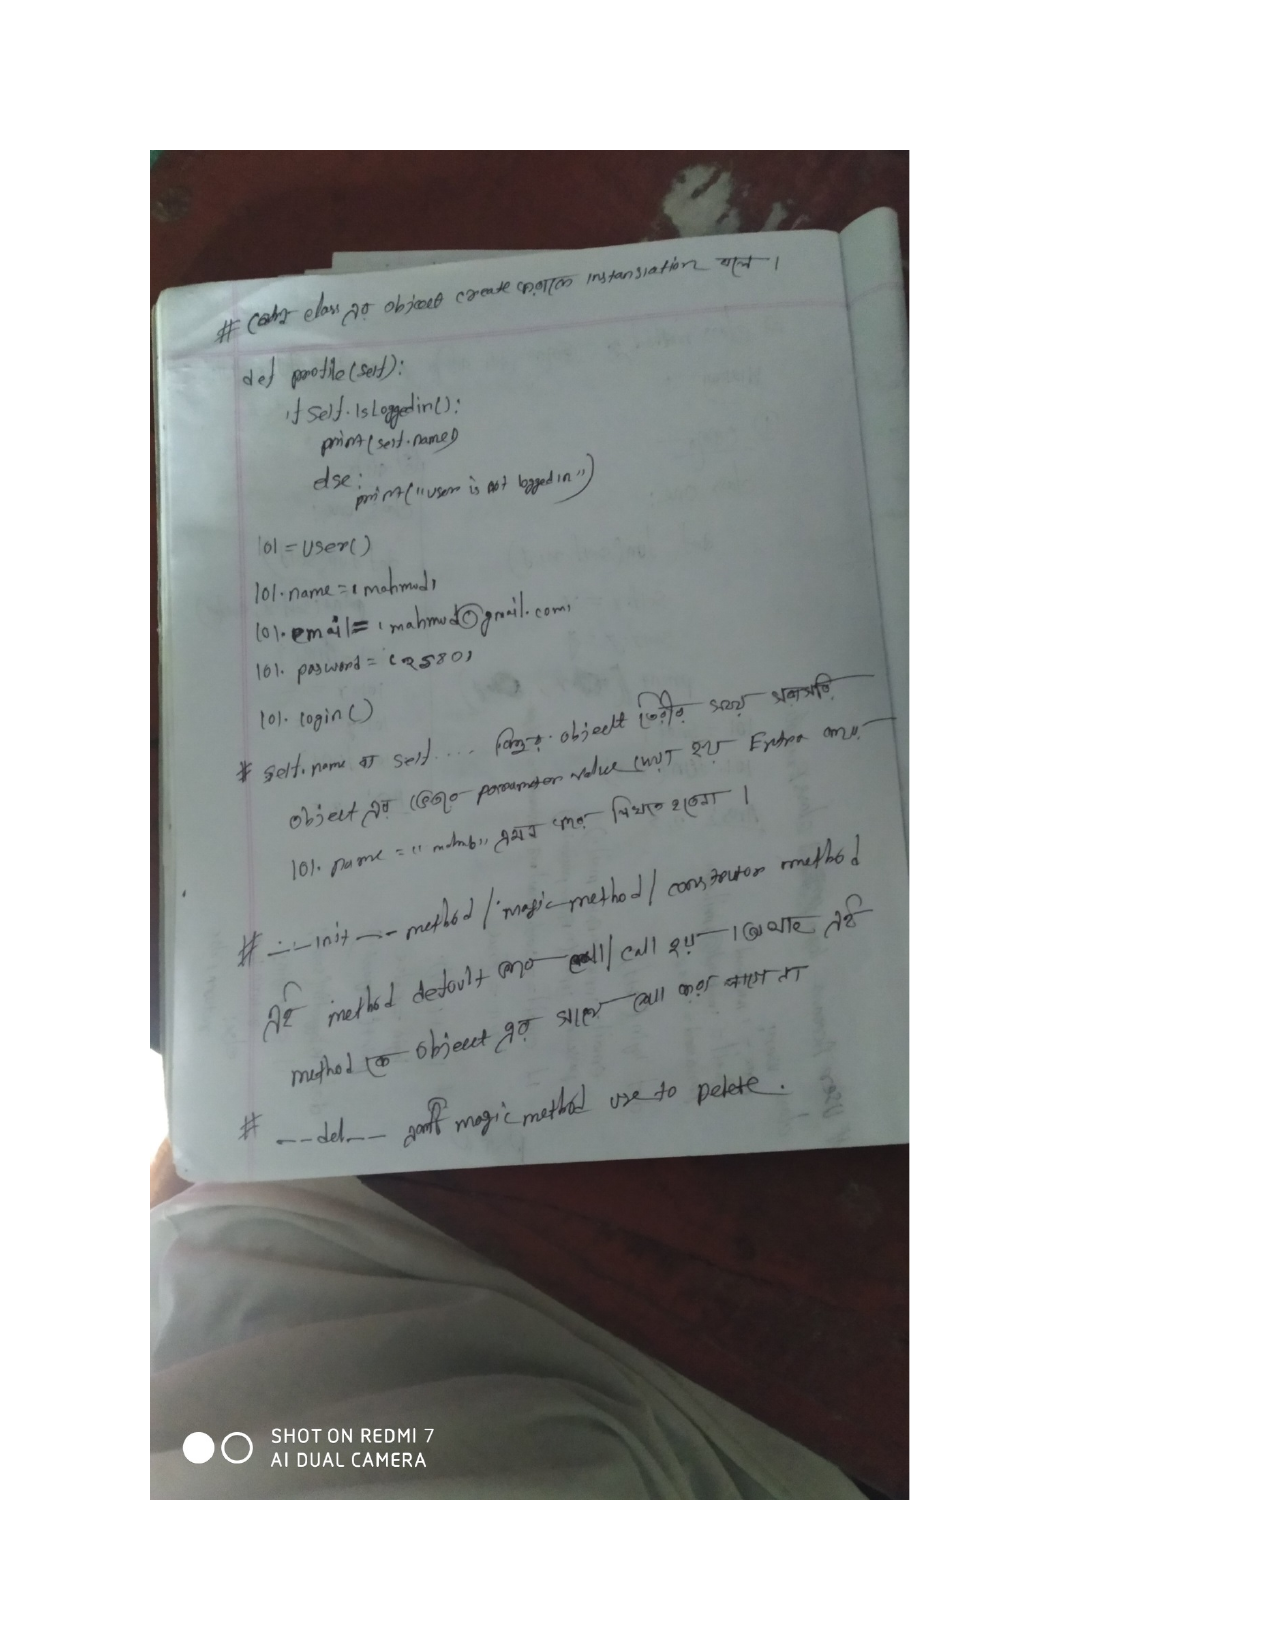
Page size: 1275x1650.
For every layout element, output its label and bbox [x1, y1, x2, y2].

picture [150, 150, 910, 1500]
